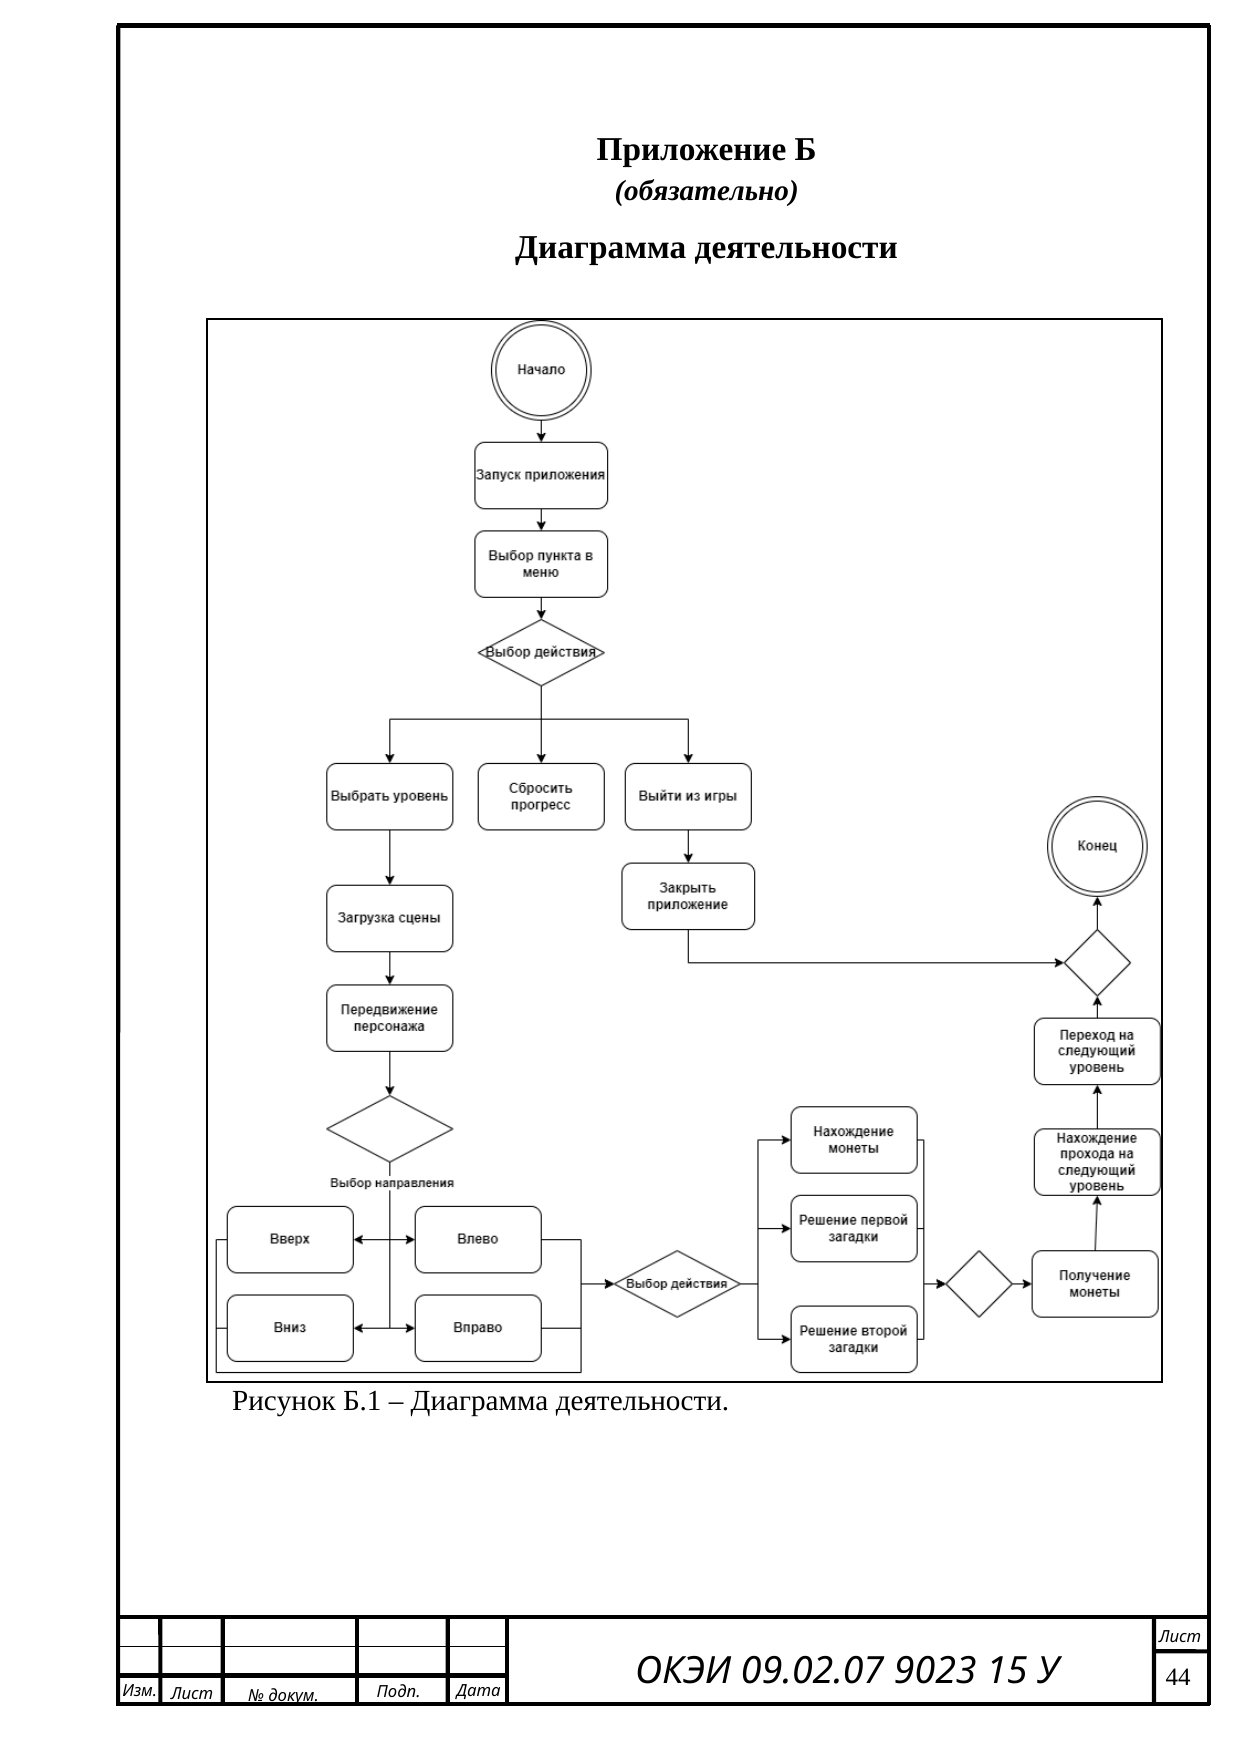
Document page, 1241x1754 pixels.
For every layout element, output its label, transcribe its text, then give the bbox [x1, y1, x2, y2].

picture [208, 320, 1161, 1381]
text Рисунок Б.1 – Диаграмма деятельности. [187, 1383, 1181, 1417]
text (обязательно) [158, 173, 1181, 207]
text Диаграмма деятельности [158, 228, 1181, 266]
subtitle Приложение Б [158, 129, 1181, 167]
